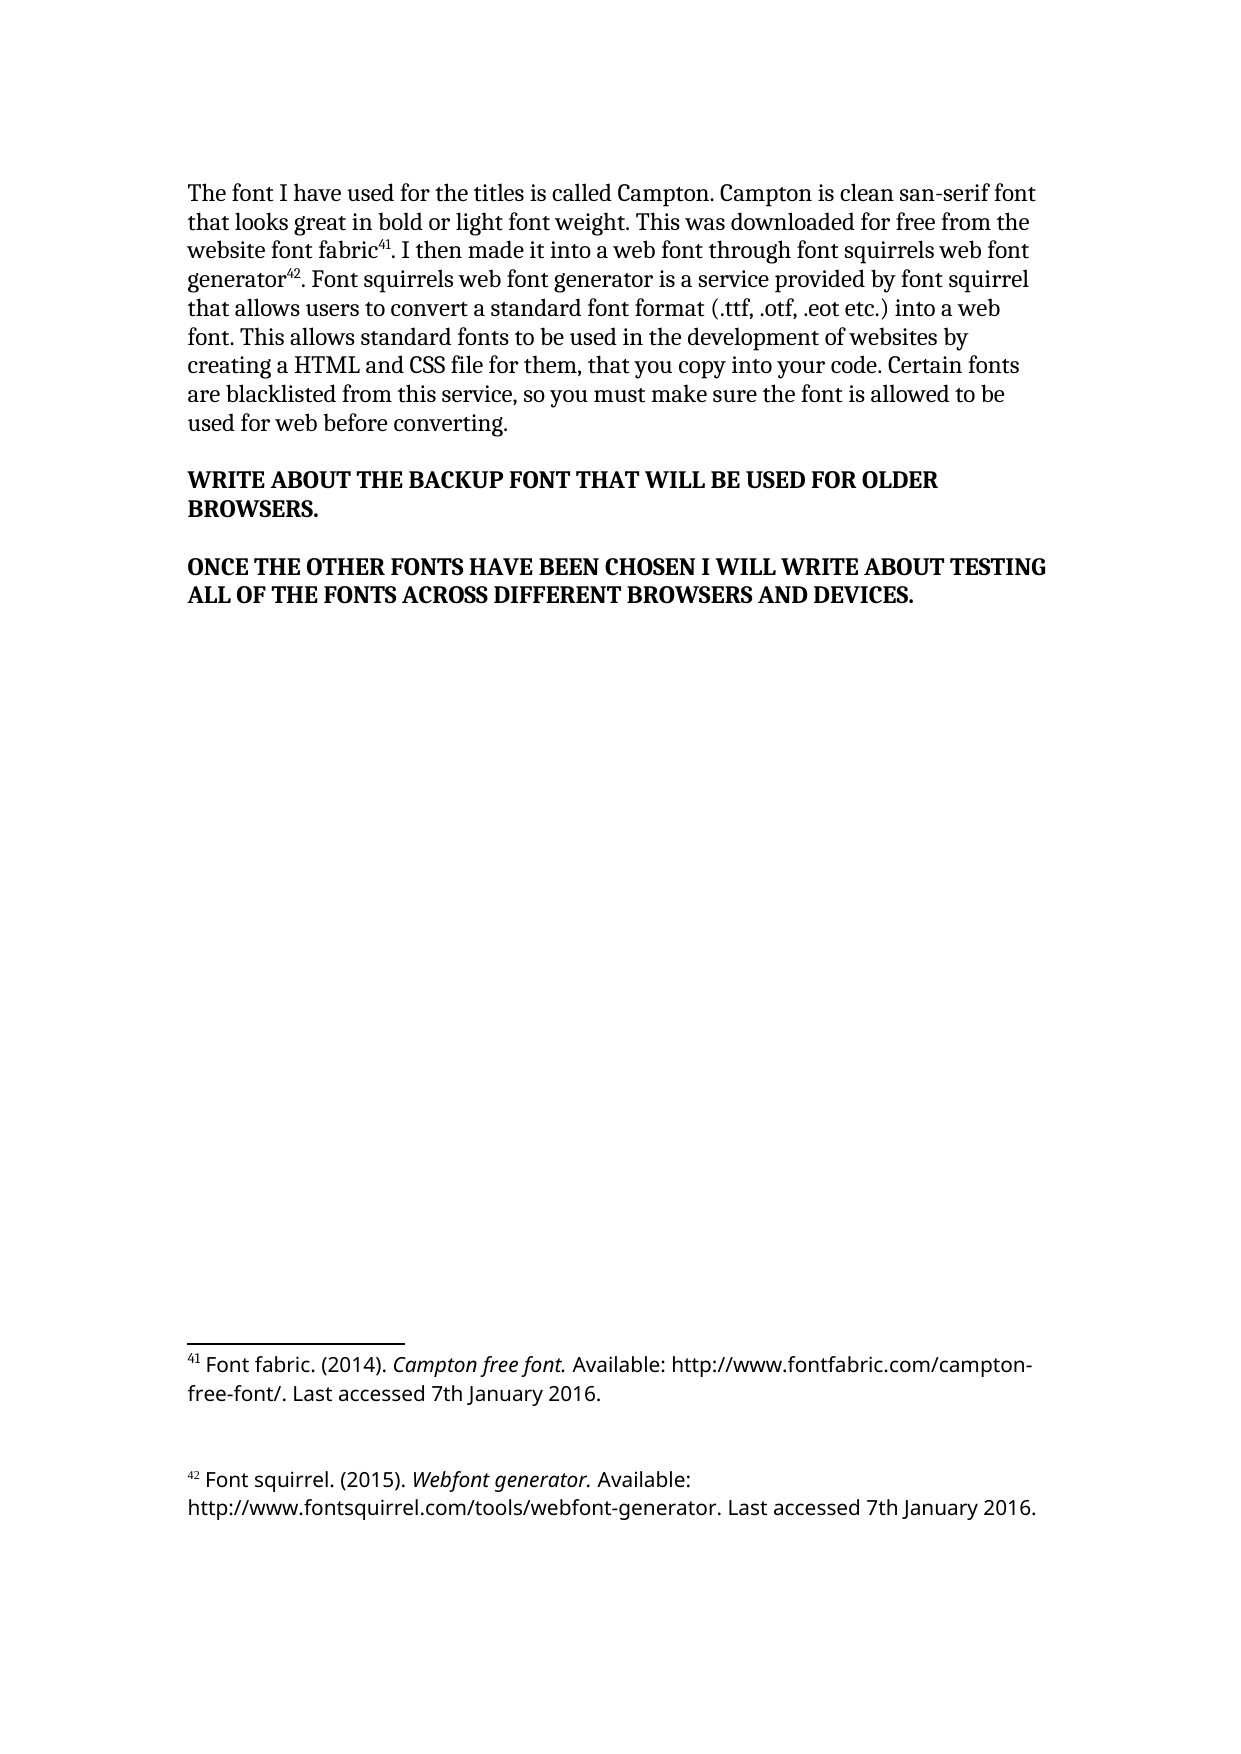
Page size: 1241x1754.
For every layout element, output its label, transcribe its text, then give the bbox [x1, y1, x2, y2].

text ONCE THE OTHER FONTS HAVE BEEN CHOSEN I WILL WRITE ABOUT TESTING ALL OF THE FONTS ACROSS DIFFERENT BROWSERS AND DEVICES. [187, 552, 1053, 610]
text The font I have used for the titles is called Campton. Campton is clean san-serif font that looks great in bold or light font weight. This was downloaded for free from the website font fabric. I then made it into a web font through font squirrels web font generator. Font squirrels web font generator is a service provided by font squirrel that allows users to convert a standard font format (.ttf, .otf, .eot etc.) into a web font. This allows standard fonts to be used in the development of websites by creating a HTML and CSS file for them, that you copy into your code. Certain fonts are blacklisted from this service, so you must make sure the font is allowed to be used for web before converting. [187, 150, 1053, 437]
text WRITE ABOUT THE BACKUP FONT THAT WILL BE USED FOR OLDER BROWSERS. [187, 466, 1053, 524]
